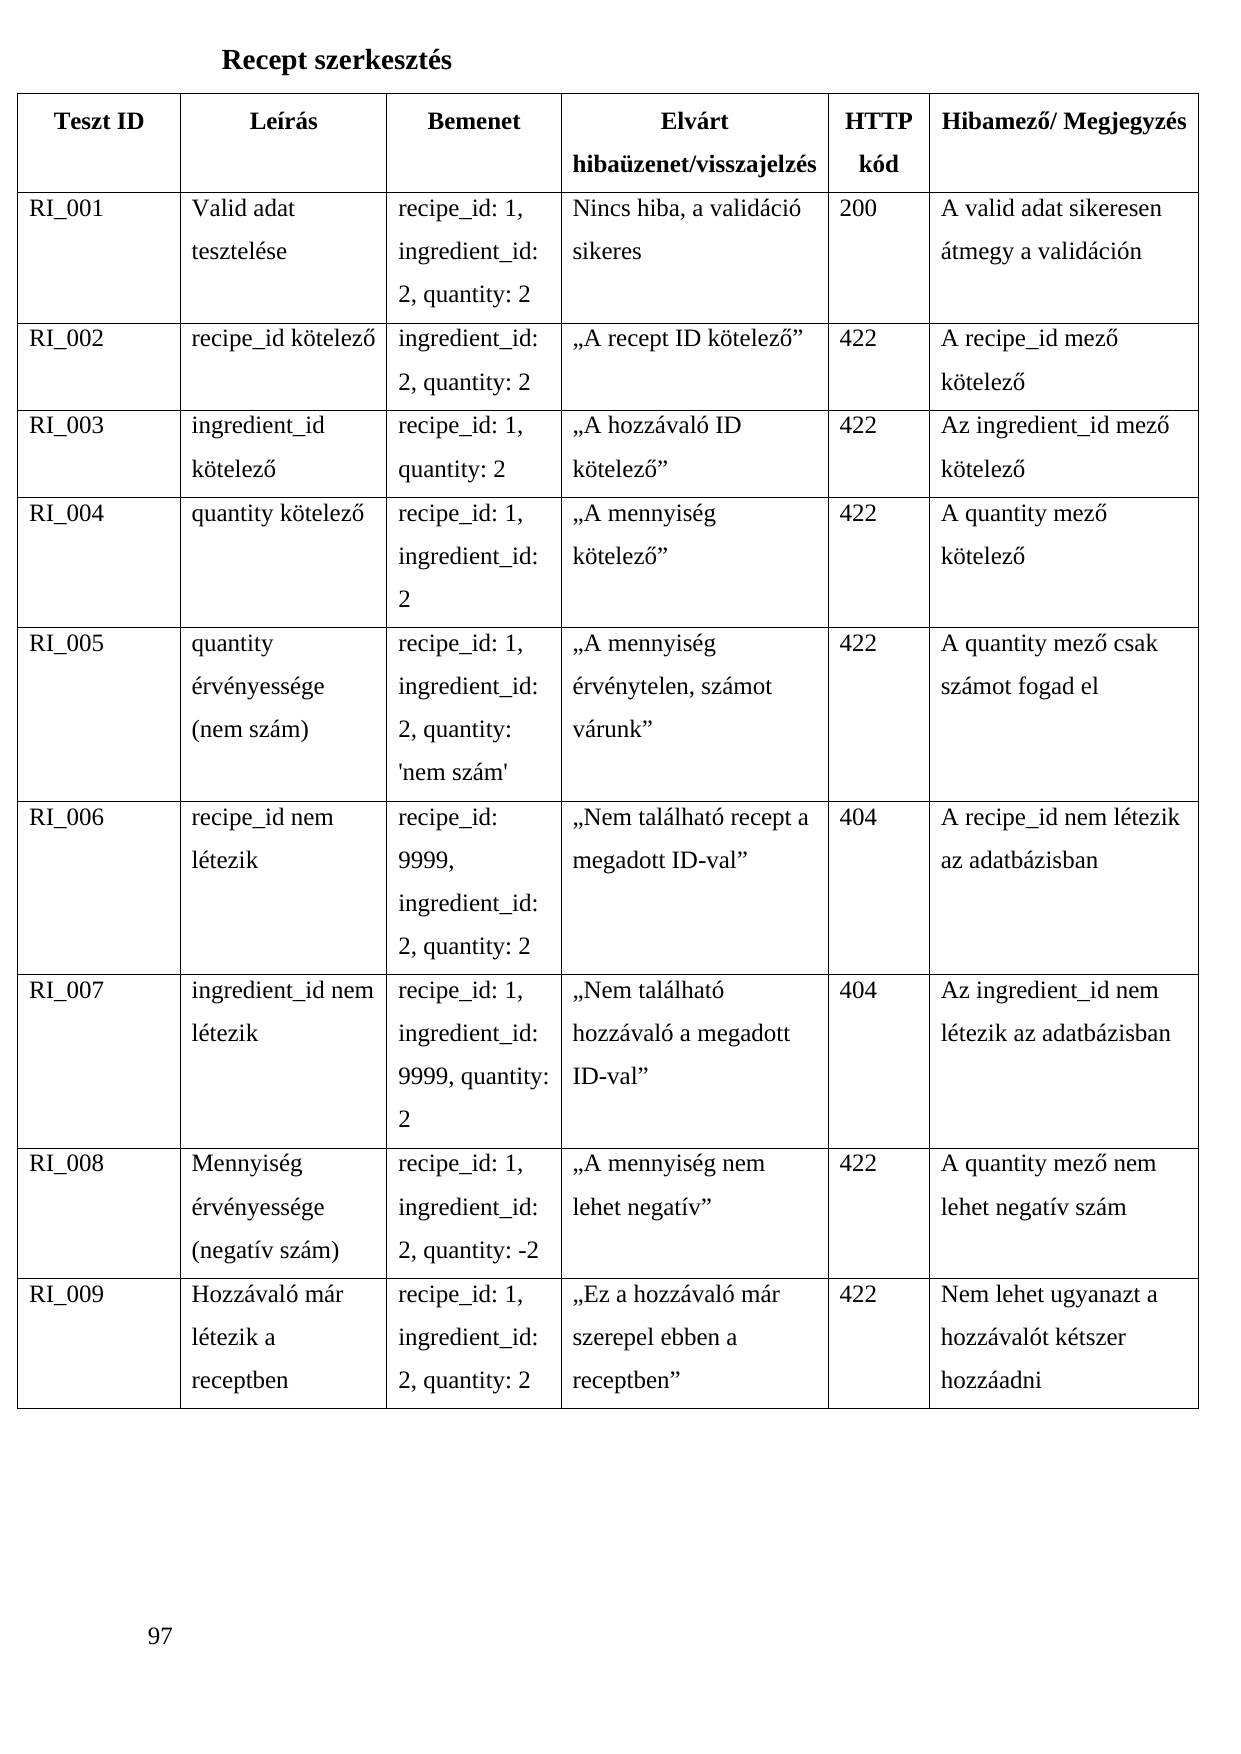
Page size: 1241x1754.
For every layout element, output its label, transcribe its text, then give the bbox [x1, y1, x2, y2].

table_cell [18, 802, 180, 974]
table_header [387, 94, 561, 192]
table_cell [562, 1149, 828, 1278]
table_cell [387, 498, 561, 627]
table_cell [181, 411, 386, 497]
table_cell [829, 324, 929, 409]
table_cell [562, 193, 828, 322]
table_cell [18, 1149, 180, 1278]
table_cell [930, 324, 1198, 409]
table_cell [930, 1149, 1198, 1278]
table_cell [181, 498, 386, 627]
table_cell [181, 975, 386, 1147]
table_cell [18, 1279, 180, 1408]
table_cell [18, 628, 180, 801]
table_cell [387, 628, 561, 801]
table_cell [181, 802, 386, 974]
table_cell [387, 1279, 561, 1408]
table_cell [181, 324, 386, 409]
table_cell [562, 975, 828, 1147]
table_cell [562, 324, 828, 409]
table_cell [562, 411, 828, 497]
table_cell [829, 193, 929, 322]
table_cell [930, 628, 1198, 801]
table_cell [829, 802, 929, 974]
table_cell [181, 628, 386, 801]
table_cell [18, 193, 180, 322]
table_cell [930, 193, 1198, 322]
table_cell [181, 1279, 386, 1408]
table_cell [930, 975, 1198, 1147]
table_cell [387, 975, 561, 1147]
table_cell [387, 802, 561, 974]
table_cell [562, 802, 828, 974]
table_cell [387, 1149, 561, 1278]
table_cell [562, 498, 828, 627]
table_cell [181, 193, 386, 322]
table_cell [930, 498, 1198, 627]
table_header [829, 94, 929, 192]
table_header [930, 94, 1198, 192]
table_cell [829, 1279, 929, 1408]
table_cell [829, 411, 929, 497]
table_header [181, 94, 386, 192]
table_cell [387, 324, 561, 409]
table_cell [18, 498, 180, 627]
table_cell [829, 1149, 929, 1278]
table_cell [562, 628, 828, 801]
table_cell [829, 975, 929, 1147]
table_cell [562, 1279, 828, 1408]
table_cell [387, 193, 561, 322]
text Recept szerkesztés [148, 42, 1093, 76]
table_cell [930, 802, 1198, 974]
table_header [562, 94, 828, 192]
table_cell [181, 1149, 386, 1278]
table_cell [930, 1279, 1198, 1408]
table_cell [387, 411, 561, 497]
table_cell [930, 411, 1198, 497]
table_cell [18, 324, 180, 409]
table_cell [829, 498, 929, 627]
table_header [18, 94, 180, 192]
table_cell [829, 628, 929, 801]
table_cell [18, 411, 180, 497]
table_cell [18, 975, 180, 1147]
